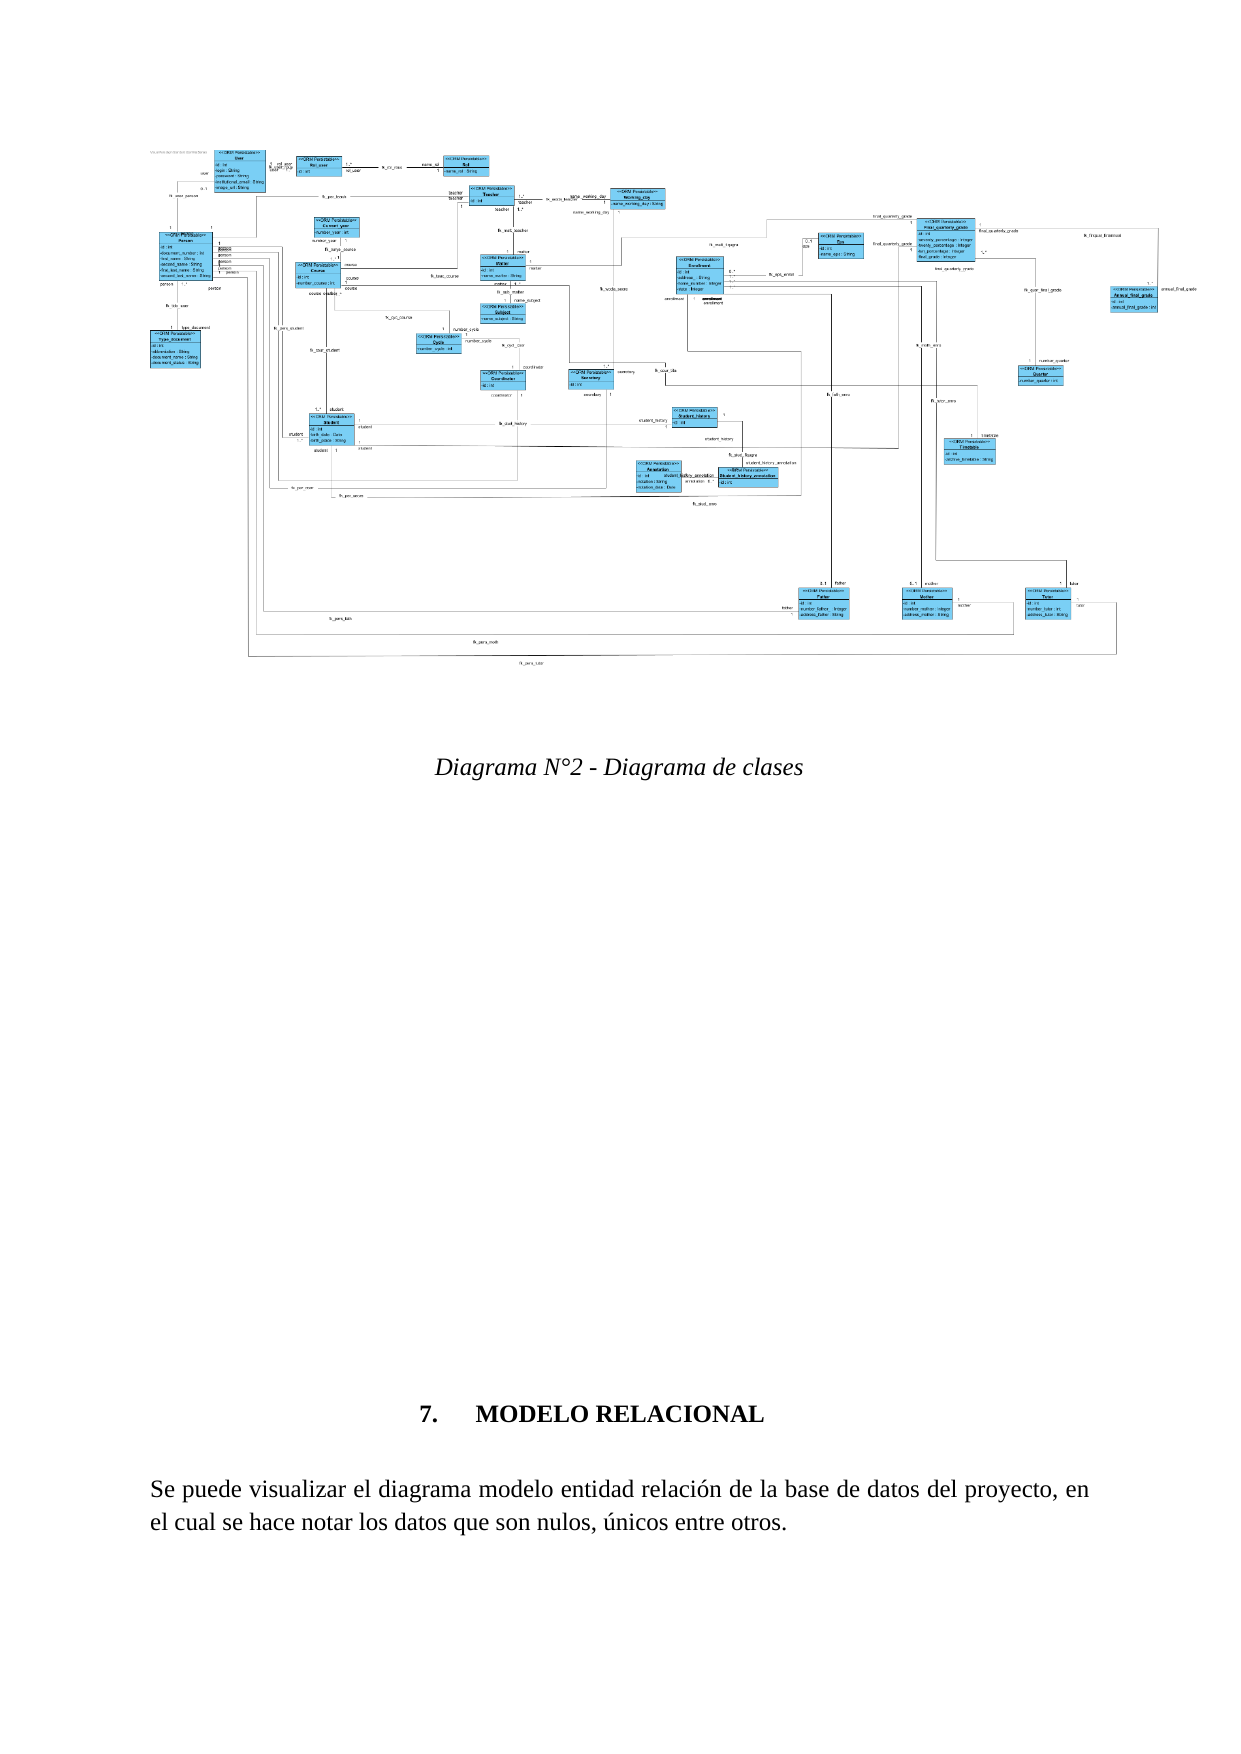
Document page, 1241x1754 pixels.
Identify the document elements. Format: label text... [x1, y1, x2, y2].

text MODELO RELACIONAL [112, 1399, 1090, 1428]
text Se puede visualizar el diagrama modelo entidad relación de la base de datos del proyecto, en el cual se hace notar los datos que son nulos, únicos entre otros. [150, 1474, 1090, 1535]
picture [150, 150, 1202, 667]
text Diagrama N°2 - Diagrama de clases [150, 752, 1090, 781]
